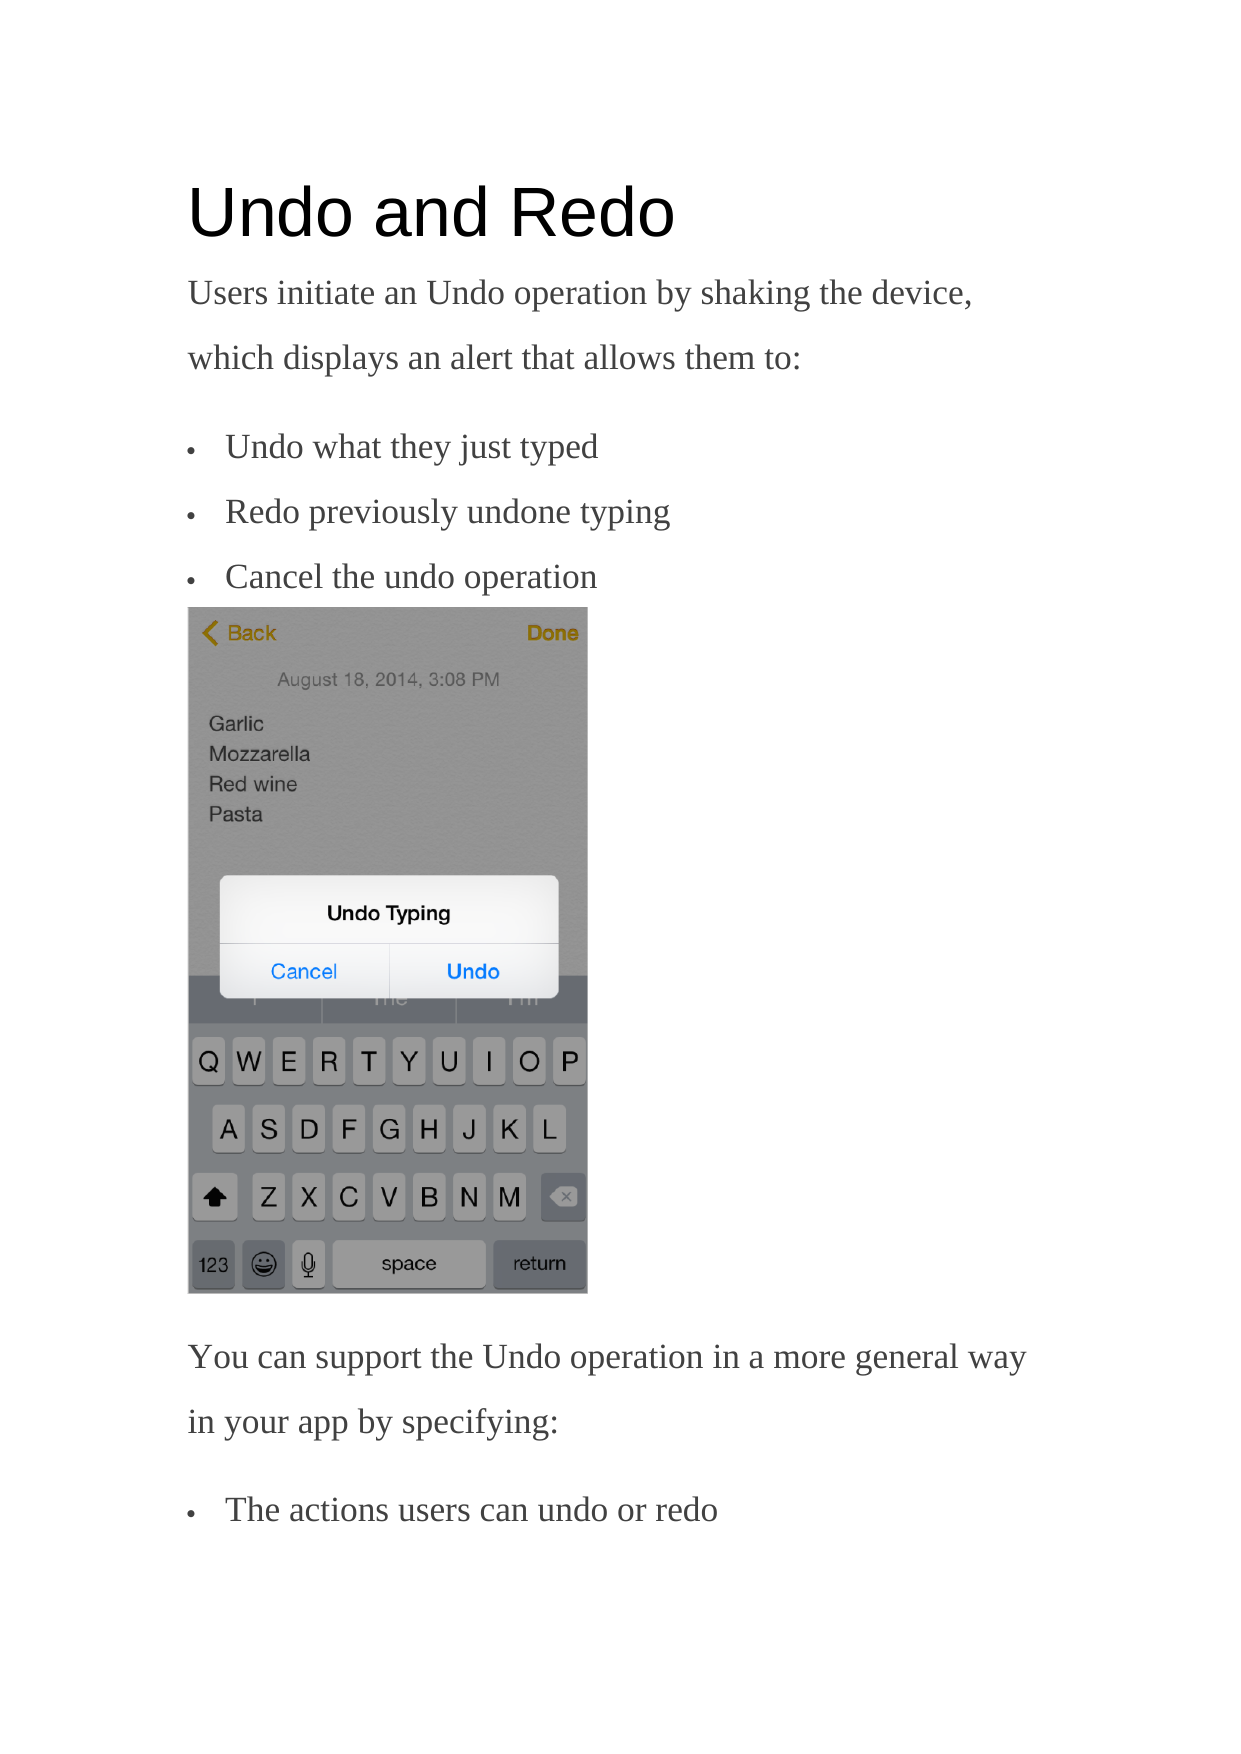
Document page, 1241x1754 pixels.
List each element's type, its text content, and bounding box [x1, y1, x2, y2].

picture [187, 607, 588, 1294]
list The actions users can undo or redo [187, 1476, 1053, 1541]
list Redo previously undone typing [187, 478, 1053, 543]
text You can support the Undo operation in a more general way in your app by specifying: [187, 1323, 1053, 1453]
list Undo what they just typed [187, 413, 1053, 478]
list Cancel the undo operation [187, 543, 1053, 608]
text Users initiate an Undo operation by shaking the device, which displays an alert that allows them to: [187, 259, 1053, 389]
subtitle Undo and Redo [187, 162, 1053, 259]
